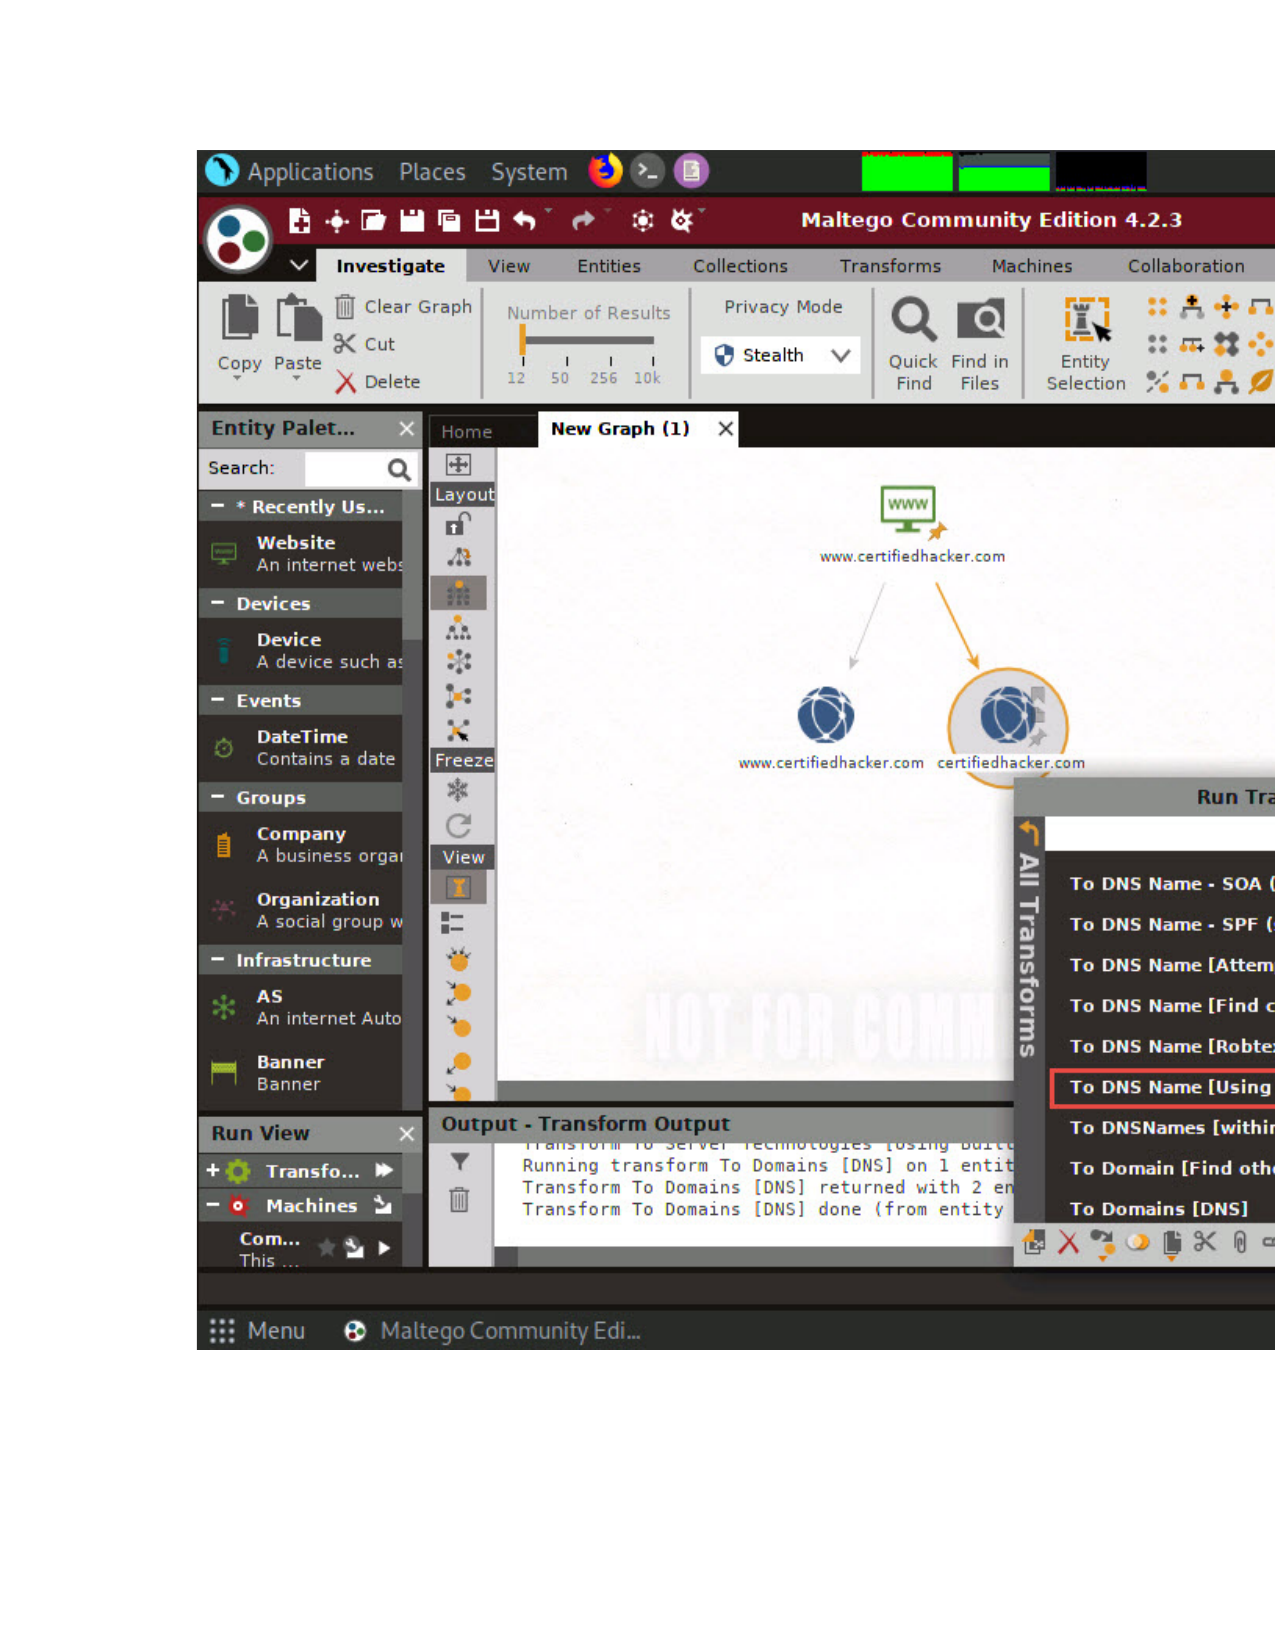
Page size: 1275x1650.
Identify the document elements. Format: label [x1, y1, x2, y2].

picture [196, 150, 1275, 1350]
